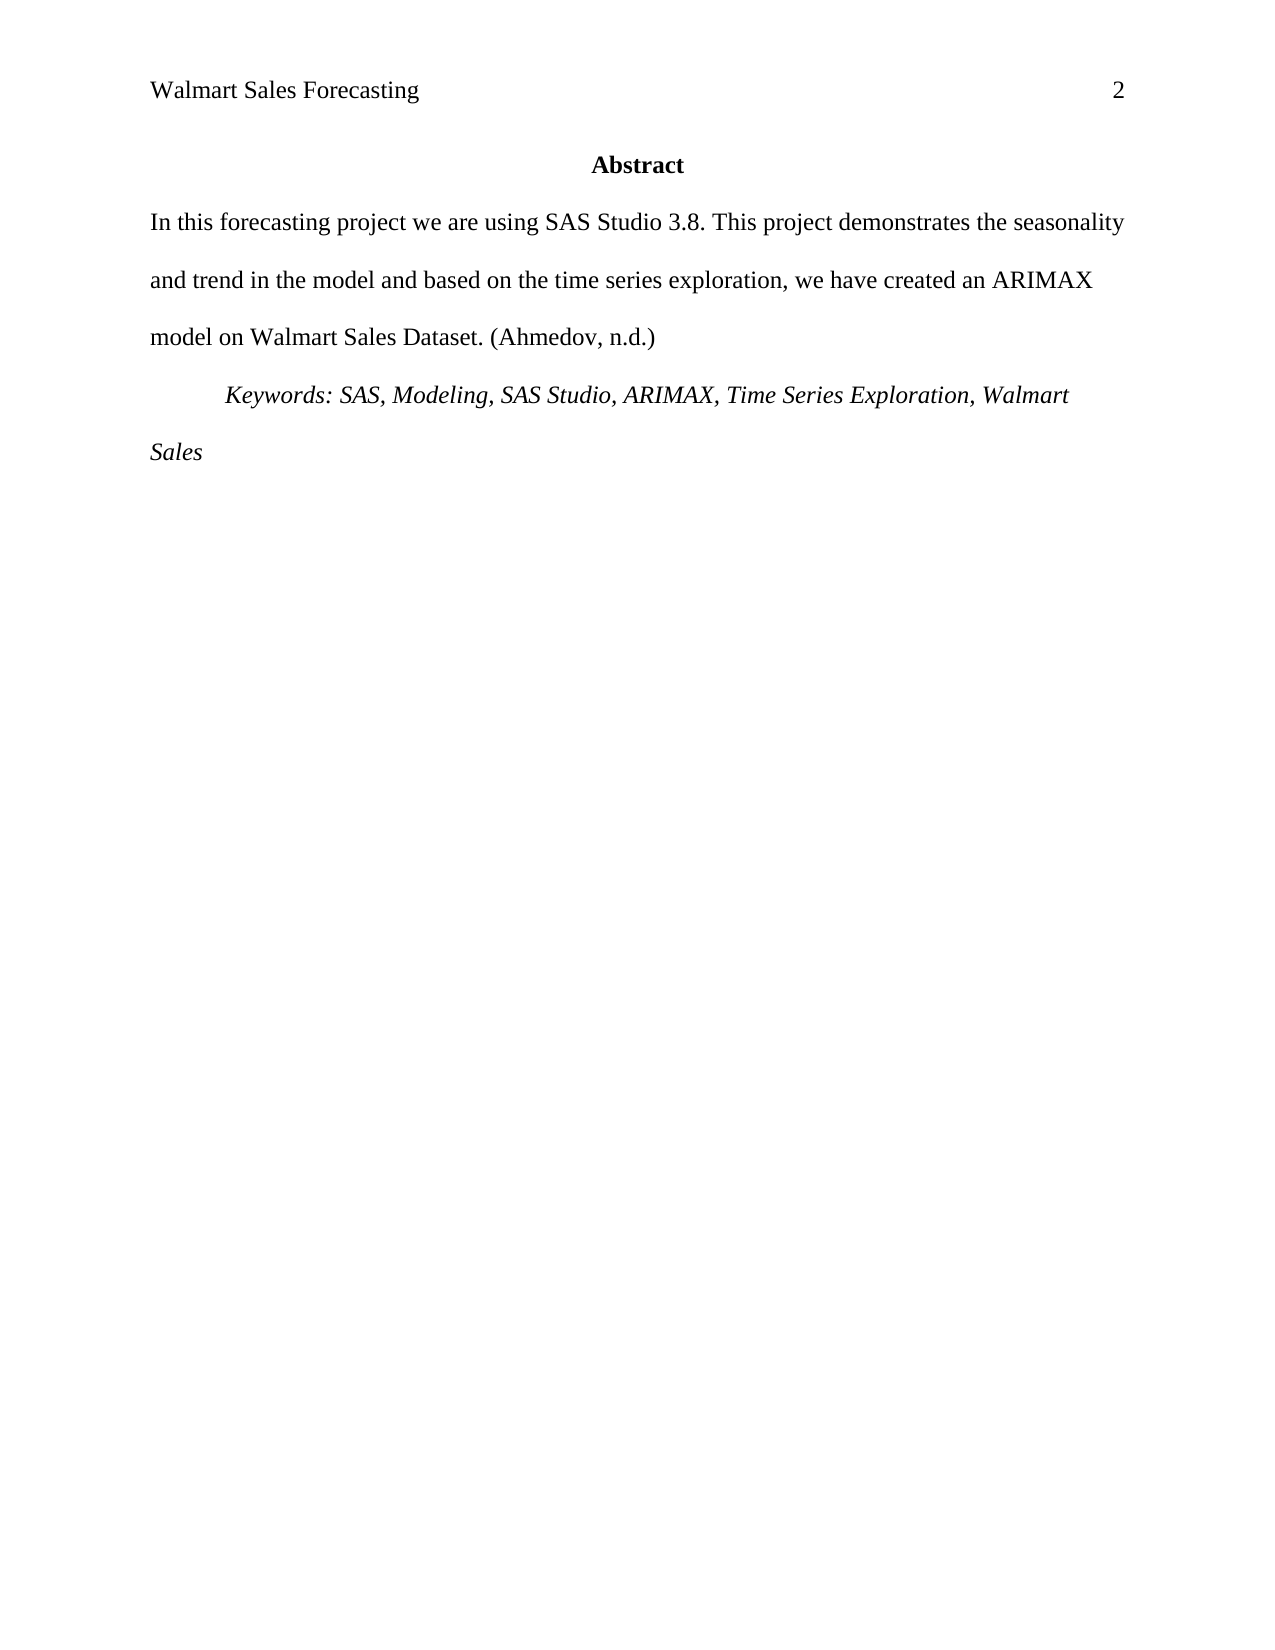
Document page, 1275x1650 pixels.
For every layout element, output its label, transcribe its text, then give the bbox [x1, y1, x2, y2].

text In this forecasting project we are using SAS Studio 3.8. This project demonstrates the seasonality and trend in the model and based on the time series exploration, we have created an ARIMAX model on Walmart Sales Dataset. (Ahmedov, n.d.) [150, 207, 1125, 351]
text Keywords: SAS, Modeling, SAS Studio, ARIMAX, Time Series Exploration, Walmart Sales [150, 380, 1125, 466]
subtitle Abstract [150, 150, 1125, 179]
